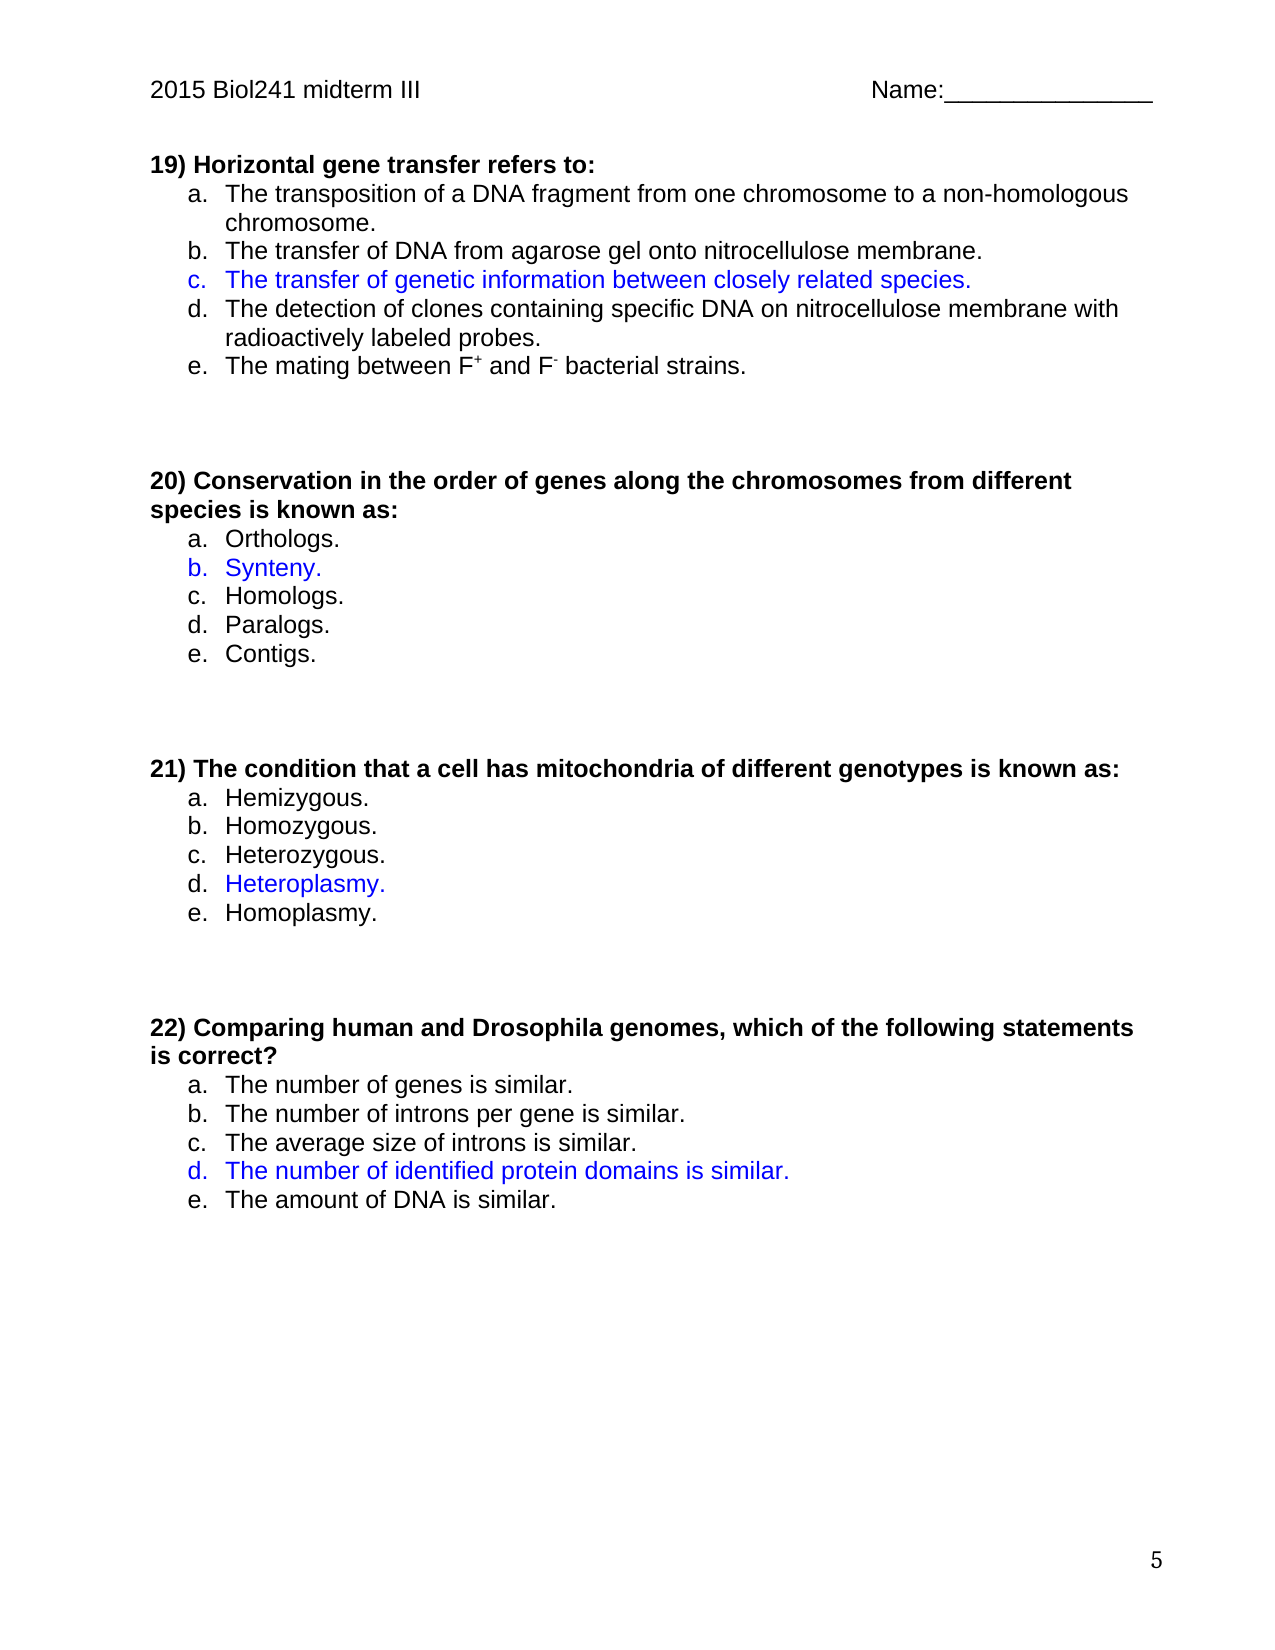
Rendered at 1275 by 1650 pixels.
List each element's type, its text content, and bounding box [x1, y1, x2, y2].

text 22) Comparing human and Drosophila genomes, which of the following statements is correct? [150, 1012, 1162, 1070]
list Homoplasmy. [187, 897, 1162, 926]
text 20) Conservation in the order of genes along the chromosomes from different species is known as: [150, 466, 1162, 524]
list Homozygous. [187, 811, 1162, 840]
list Homologs. [187, 581, 1162, 610]
list The average size of introns is similar. [187, 1127, 1162, 1156]
list The mating between F+ and F- bacterial strains. [187, 351, 1162, 380]
text 21) The condition that a cell has mitochondria of different genotypes is known as: [150, 754, 1162, 782]
list The number of identified protein domains is similar. [187, 1156, 1162, 1185]
list The detection of clones containing specific DNA on nitrocellulose membrane with radioactively labeled probes. [187, 294, 1162, 351]
list Synteny. [187, 552, 1162, 581]
list The transfer of genetic information between closely related species. [187, 265, 1162, 294]
list Hemizygous. [187, 782, 1162, 811]
list The transposition of a DNA fragment from one chromosome to a non-homologous chromosome. [187, 179, 1162, 236]
list The number of genes is similar. [187, 1070, 1162, 1099]
text 19) Horizontal gene transfer refers to: [150, 150, 1162, 179]
list The transfer of DNA from agarose gel onto nitrocellulose membrane. [187, 236, 1162, 265]
list Heterozygous. [187, 840, 1162, 869]
list Heteroplasmy. [187, 869, 1162, 897]
list Contigs. [187, 639, 1162, 667]
list The amount of DNA is similar. [187, 1185, 1162, 1214]
list Paralogs. [187, 610, 1162, 639]
list The number of introns per gene is similar. [187, 1099, 1162, 1127]
list Orthologs. [187, 524, 1162, 552]
